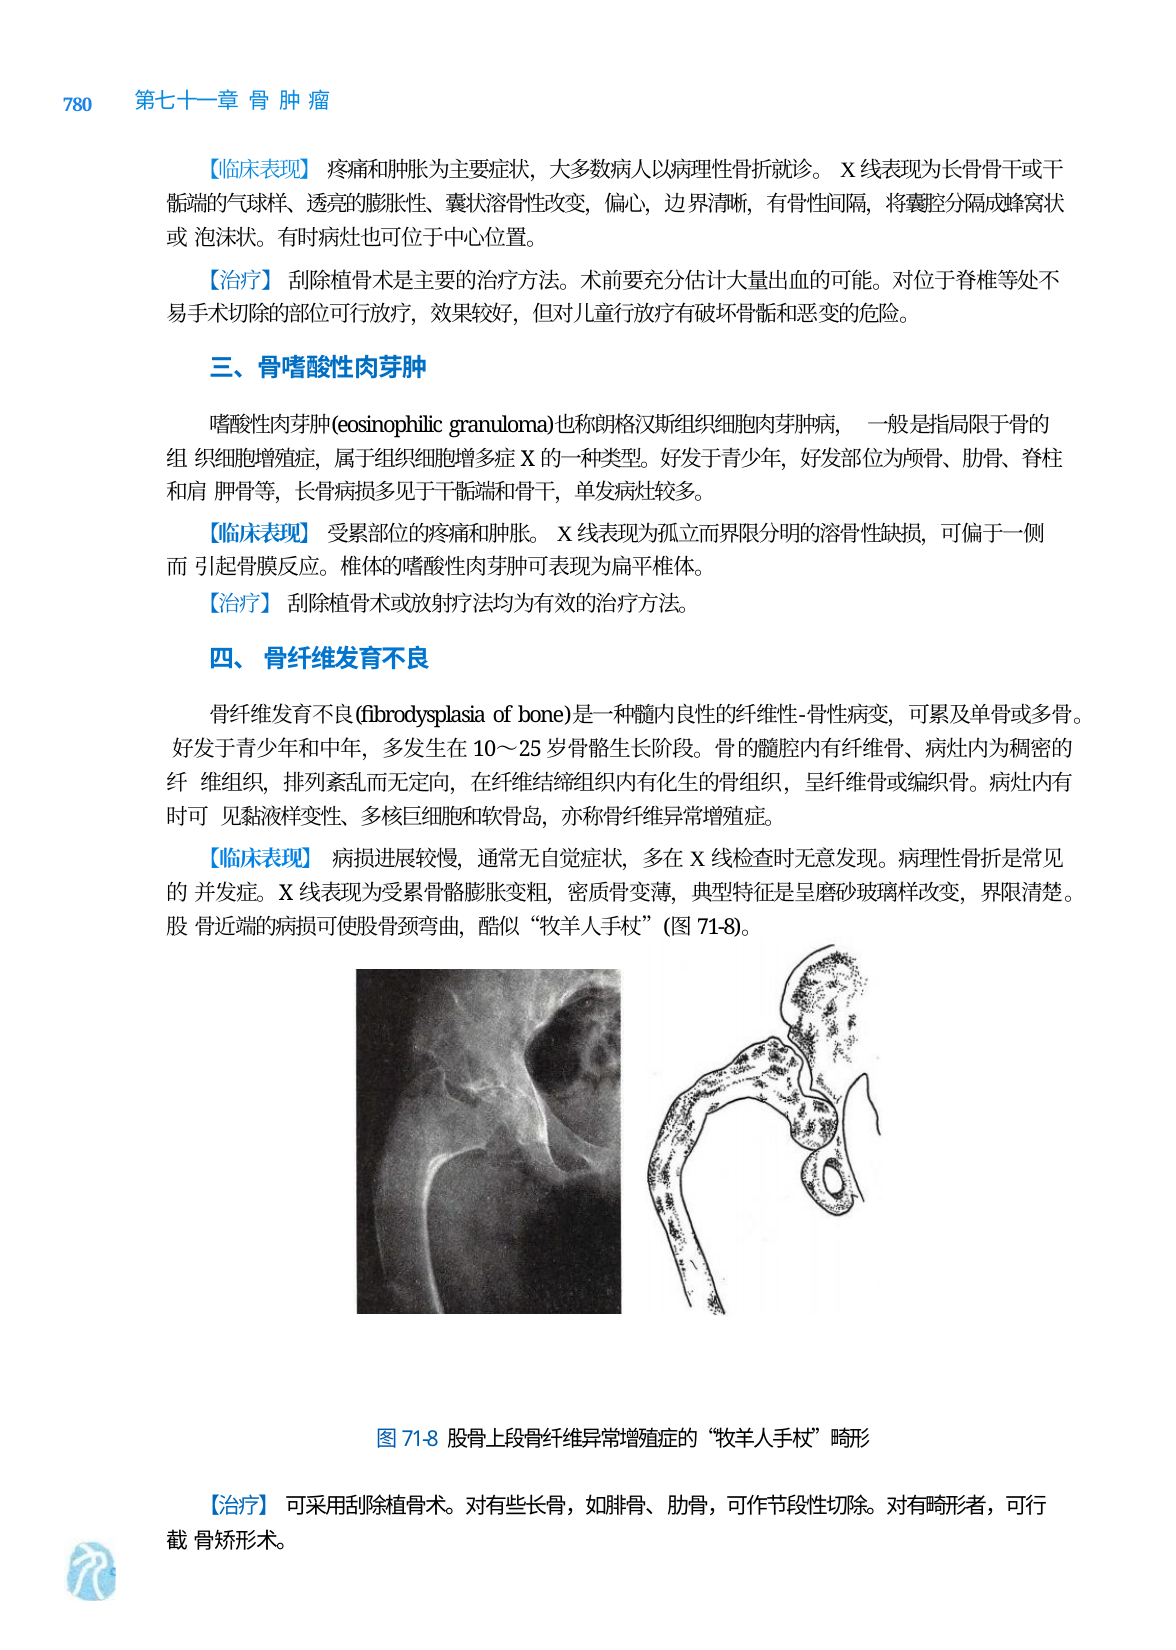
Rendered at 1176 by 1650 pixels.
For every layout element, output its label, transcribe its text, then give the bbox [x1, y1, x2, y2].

text 嗜酸性肉芽肿(eosinophilic granuloma)也称朗格汉斯组织细胞肉芽肿病， 一般是指局限于骨的组 织细胞增殖症，属于组织细胞增多症X 的一种类型。好发于青少年，好发部位为颅骨、肋骨、脊柱和肩 胛骨等，长骨病损多见于干骺端和骨干，单发病灶较多。 [167, 407, 1065, 506]
text 【治疗】 刮除植骨术或放射疗法均为有效的治疗方法。 [198, 588, 1073, 617]
text 【临床表现】 受累部位的疼痛和肿胀。 X线表现为孤立而界限分明的溶骨性缺损，可偏于一侧而 引起骨膜反应。椎体的嗜酸性肉芽肿可表现为扁平椎体。 [167, 516, 1064, 580]
text 780 第七十一章 骨 肿 瘤 [63, 84, 1073, 115]
text 【临床表现】 病损进展较慢，通常无自觉症状，多在X 线检查时无意发现。病理性骨折是常见的 并发症。X 线表现为受累骨骼膨胀变粗，密质骨变薄，典型特征是呈磨砂玻璃样改变，界限清楚。股 骨近端的病损可使股骨颈弯曲，酷似“牧羊人手杖”(图71-8)。 [167, 841, 1064, 941]
picture [353, 969, 624, 1314]
text 骨纤维发育不良(fibrodysplasia of bone)是一种髓内良性的纤维性-骨性病变，可累及单骨或多骨。 好发于青少年和中年，多发生在10～25岁骨骼生长阶段。骨的髓腔内有纤维骨、病灶内为稠密的纤 维组织，排列紊乱而无定向，在纤维结缔组织内有化生的骨组织，呈纤维骨或编织骨。病灶内有时可 见黏液样变性、多核巨细胞和软骨岛，亦称骨纤维异常增殖症。 [167, 697, 1073, 830]
text 四、 骨纤维发育不良 [209, 640, 1073, 674]
text 【临床表现】 疼痛和肿胀为主要症状，大多数病人以病理性骨折就诊。 X线表现为长骨骨干或干 骺端的气球样、透亮的膨胀性、囊状溶骨性改变，偏心，边界清晰，有骨性间隔，将囊腔分隔成蜂窝状或 泡沫状。有时病灶也可位于中心位置。 [167, 152, 1066, 251]
picture [63, 1538, 116, 1601]
text 图71-8 股骨上段骨纤维异常增殖症的“牧羊人手杖”畸形 [376, 1423, 1073, 1452]
text 三、骨嗜酸性肉芽肿 [209, 350, 1073, 383]
text 【治疗】 可采用刮除植骨术。对有些长骨，如腓骨、肋骨，可作节段性切除。对有畸形者，可行截 骨矫形术。 [167, 1488, 1062, 1554]
text 【治疗】 刮除植骨术是主要的治疗方法。术前要充分估计大量出血的可能。对位于脊椎等处不 易手术切除的部位可行放疗，效果较好，但对儿童行放疗有破坏骨骺和恶变的危险。 [167, 263, 1064, 328]
picture [644, 937, 883, 1316]
